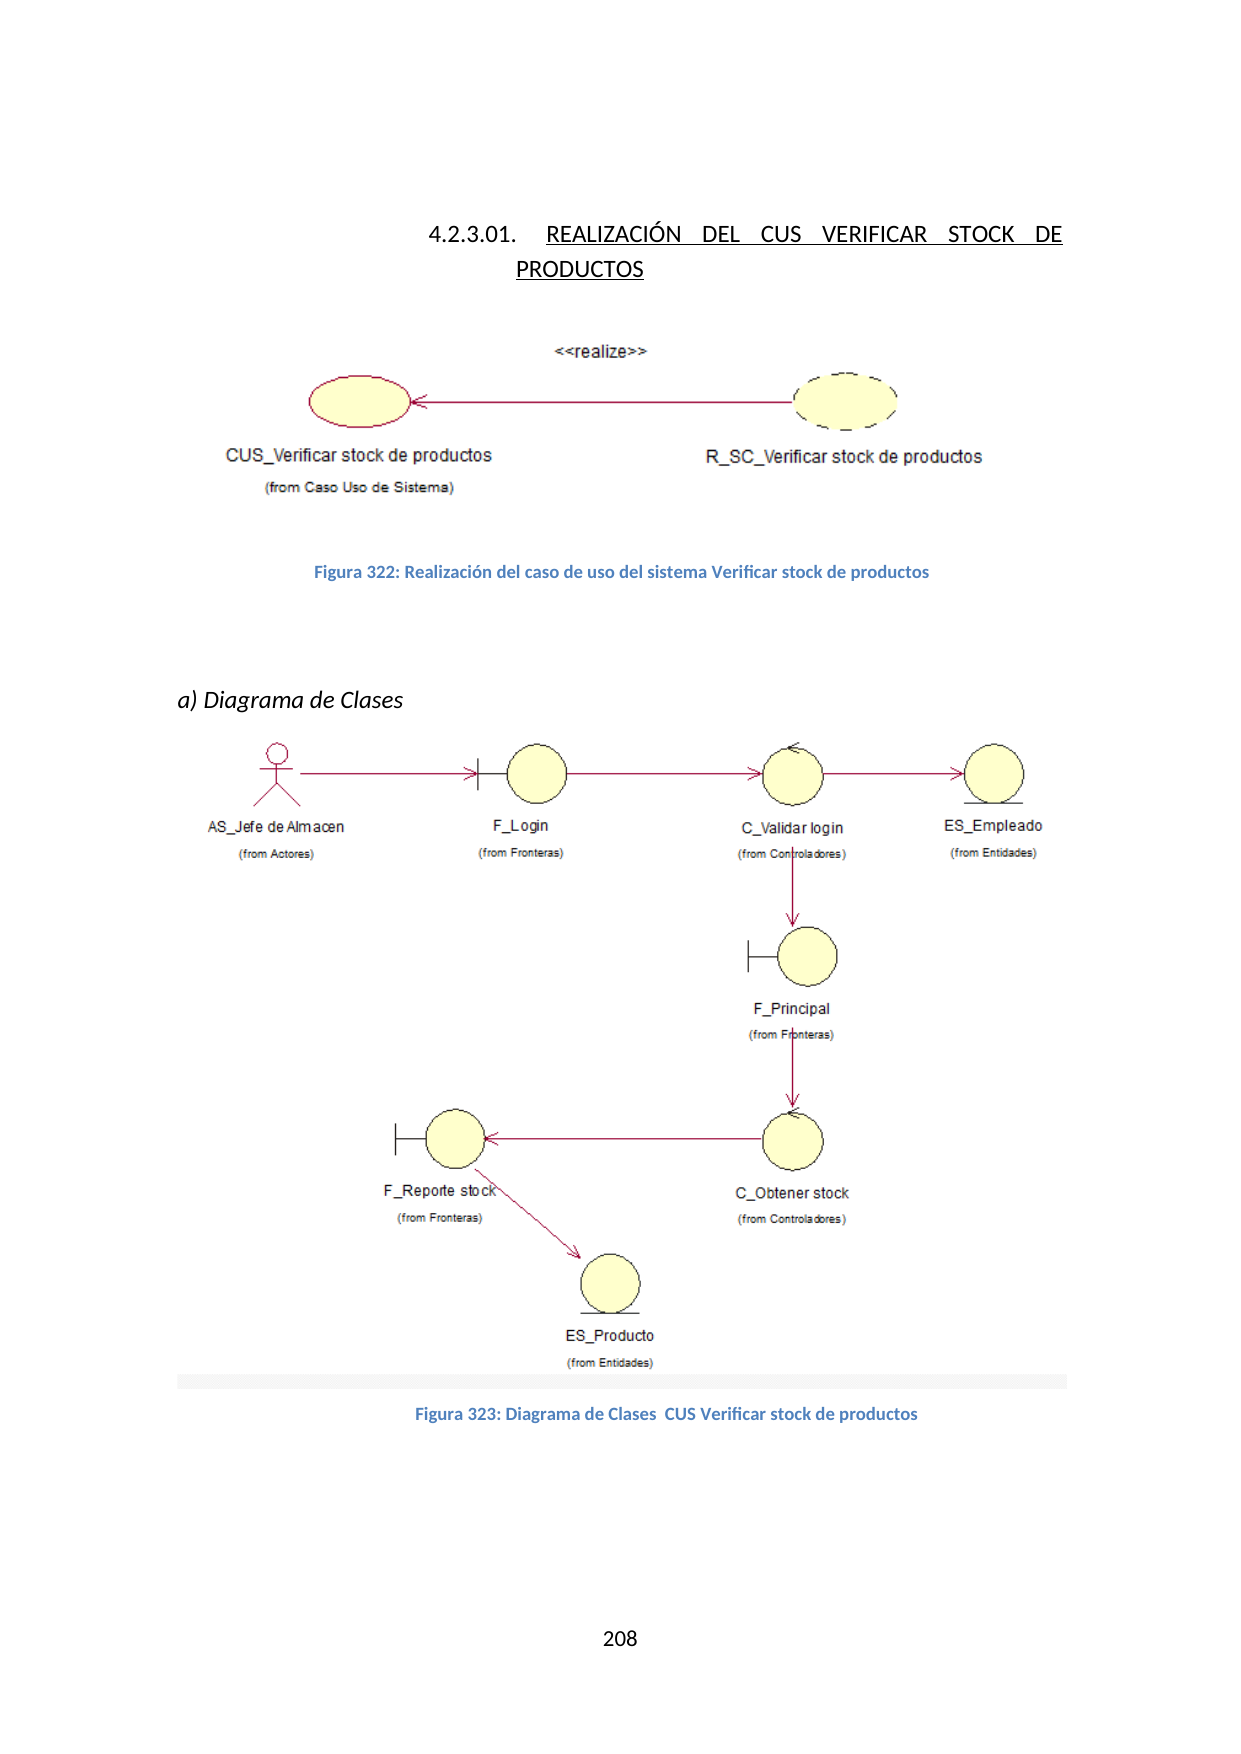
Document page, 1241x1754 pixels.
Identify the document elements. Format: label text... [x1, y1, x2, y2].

list a) Diagrama de Clases [177, 684, 1063, 715]
picture [190, 322, 1051, 541]
picture [177, 719, 1067, 1389]
list REALIZACIÓN DEL CUS VERIFICAR STOCK DE PRODUCTOS [428, 218, 1063, 283]
